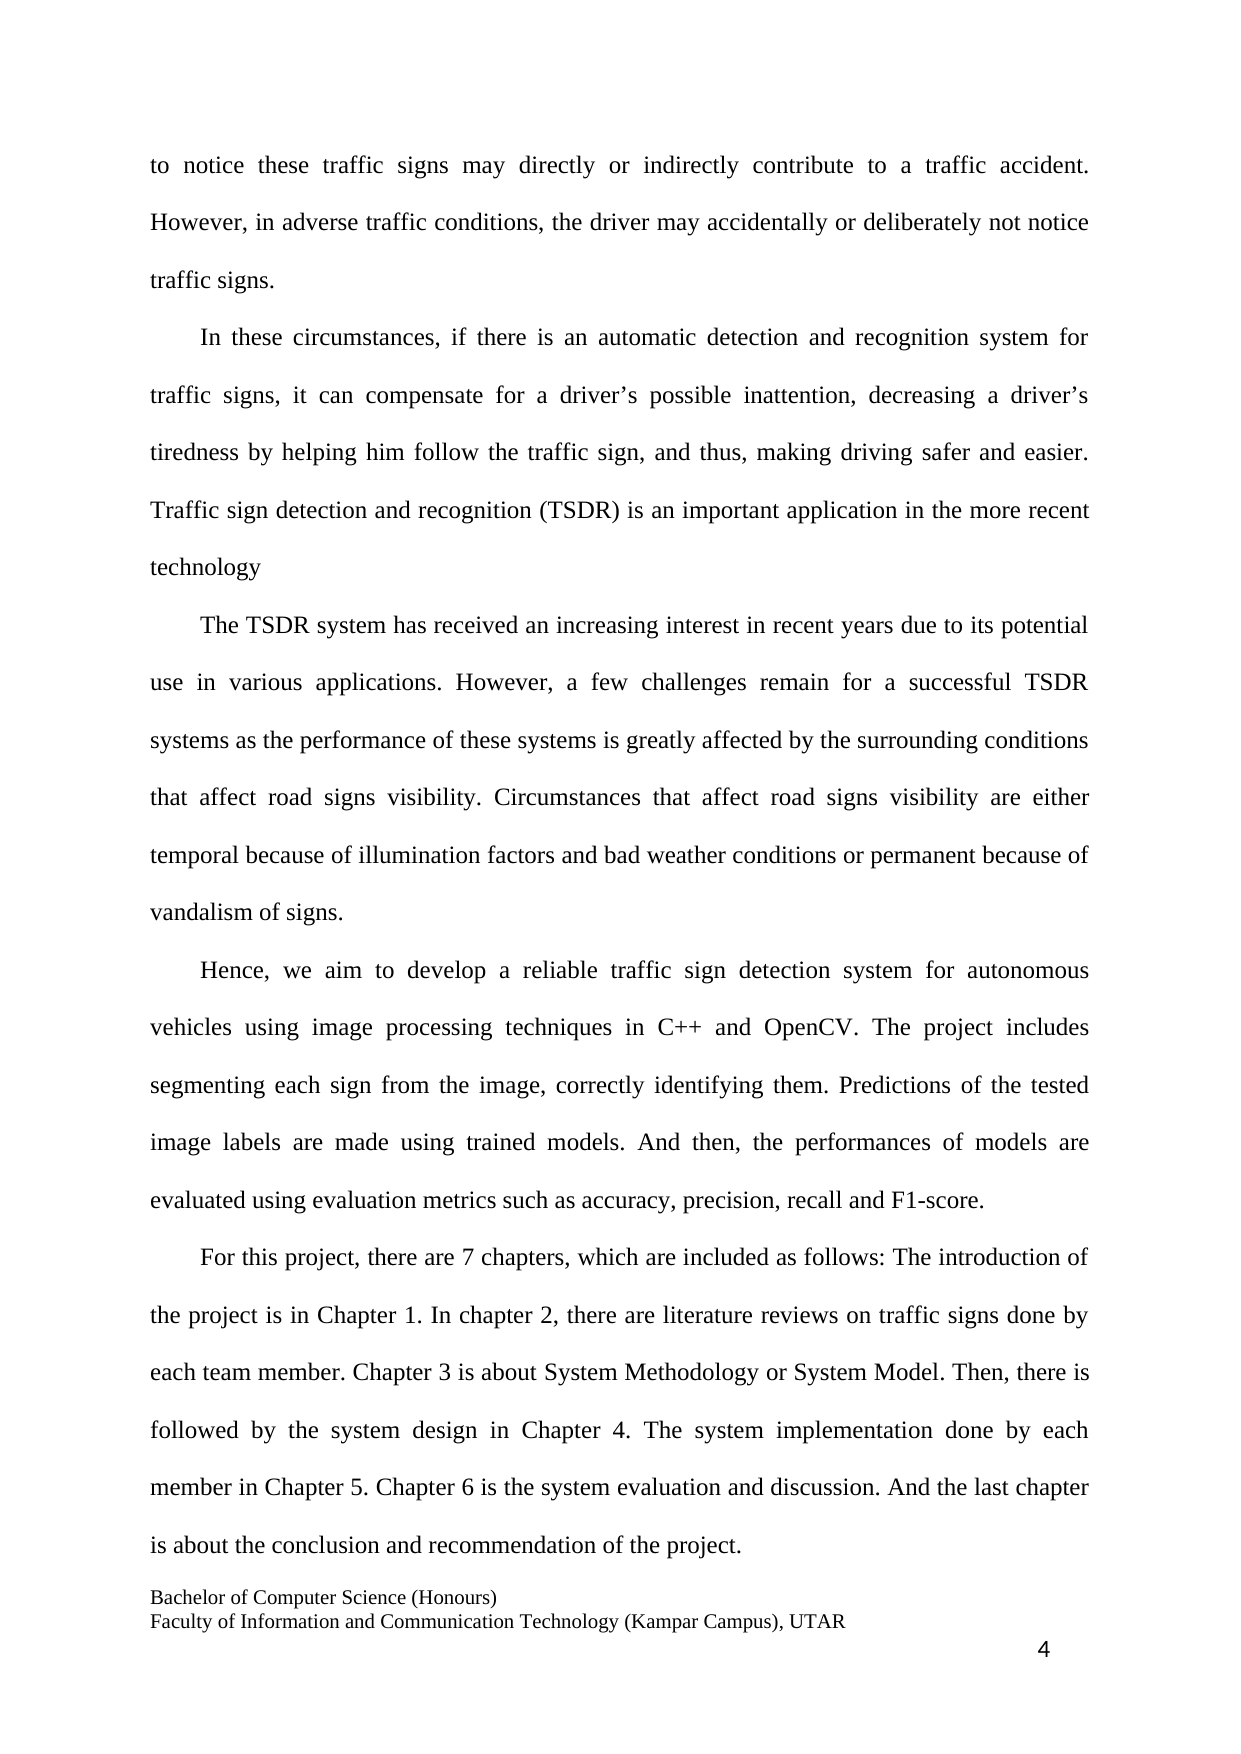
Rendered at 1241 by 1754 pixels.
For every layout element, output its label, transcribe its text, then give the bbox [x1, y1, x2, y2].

text In these circumstances, if there is an automatic detection and recognition system for traffic signs, it can compensate for a driver’s possible inattention, decreasing a driver’s tiredness by helping him follow the traffic sign, and thus, making driving safer and easier. Traffic sign detection and recognition (TSDR) is an important application in the more recent technology [150, 322, 1090, 581]
text Hence, we aim to develop a reliable traffic sign detection system for autonomous vehicles using image processing techniques in C++ and OpenCV. The project includes segmenting each sign from the image, correctly identifying them. Predictions of the tested image labels are made using trained models. And then, the performances of models are evaluated using evaluation metrics such as accuracy, precision, recall and F1-score. [150, 955, 1090, 1214]
text The TSDR system has received an increasing interest in recent years due to its potential use in various applications. However, a few challenges remain for a successful TSDR systems as the performance of these systems is greatly affected by the surrounding conditions that affect road signs visibility. Circumstances that affect road signs visibility are either temporal because of illumination factors and bad weather conditions or permanent because of vandalism of signs. [150, 610, 1090, 926]
text For this project, there are 7 chapters, which are included as follows: The introduction of the project is in Chapter 1. In chapter 2, there are literature reviews on traffic signs done by each team member. Chapter 3 is about System Methodology or System Model. Then, there is followed by the system design in Chapter 4. The system implementation done by each member in Chapter 5. Chapter 6 is the system evaluation and discussion. And the last chapter is about the conclusion and recommendation of the project. [150, 1242, 1090, 1559]
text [150, 150, 1090, 294]
